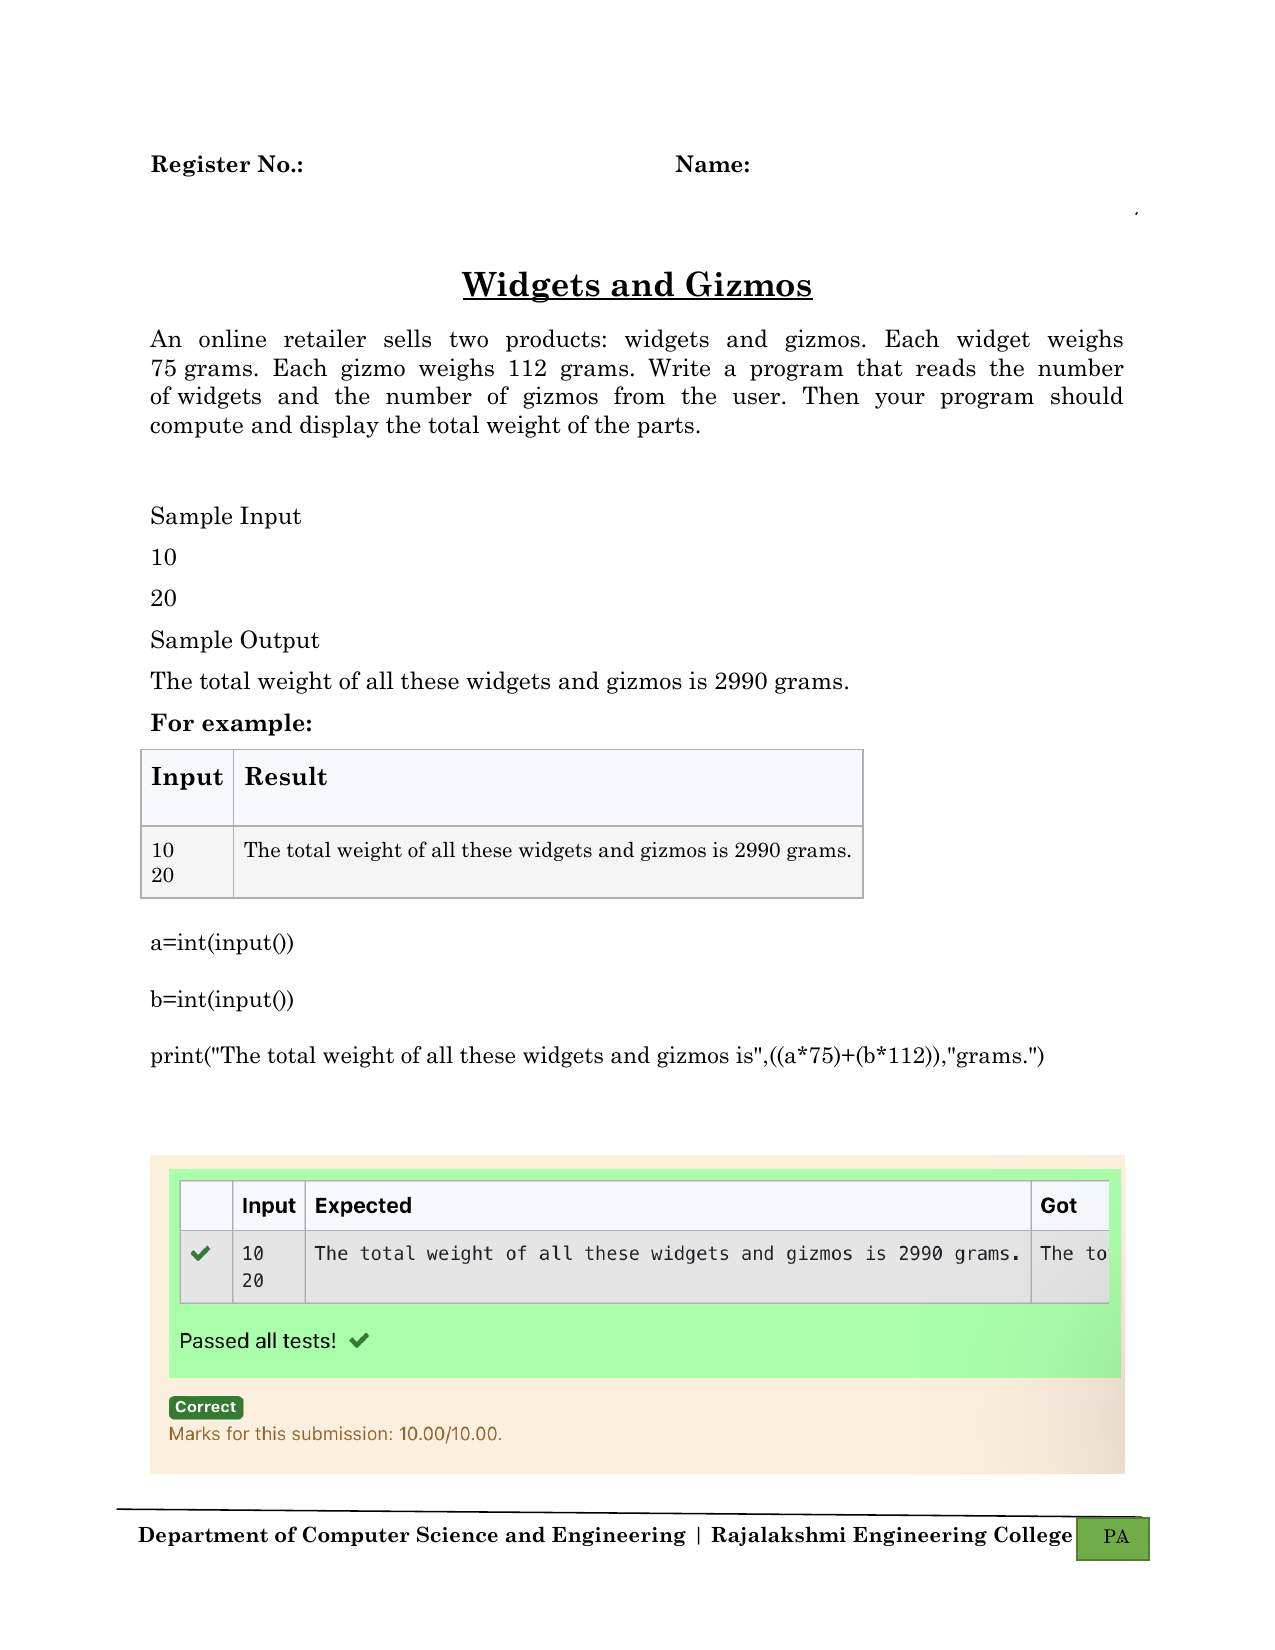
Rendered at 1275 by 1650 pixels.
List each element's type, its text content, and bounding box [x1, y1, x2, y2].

text print("The total weight of all these widgets and gizmos is",((a*75)+(b*112)),"grams.") [150, 1041, 1125, 1069]
picture [150, 1155, 1125, 1474]
text The total weight of all these widgets and gizmos is 2990 grams. [150, 666, 1125, 695]
text An online retailer sells two products: widgets and gizmos. Each widget weighs 75 grams. Each gizmo weighs 112 grams. Write a program that reads the number of widgets and the number of gizmos from the user. Then your program should compute and display the total weight of the parts. [150, 323, 1125, 439]
text For example: [150, 707, 1125, 736]
text a=int(input()) [150, 928, 1125, 955]
text b=int(input()) [150, 984, 1125, 1012]
text Sample Output [150, 624, 1125, 653]
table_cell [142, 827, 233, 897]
text Register No.: Name: [150, 150, 1125, 178]
text Widgets and Gizmos [150, 263, 1125, 304]
text Sample Input [150, 501, 1125, 529]
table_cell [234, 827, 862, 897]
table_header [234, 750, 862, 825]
text 10 [150, 542, 1125, 571]
text 20 [150, 583, 1125, 612]
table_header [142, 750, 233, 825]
